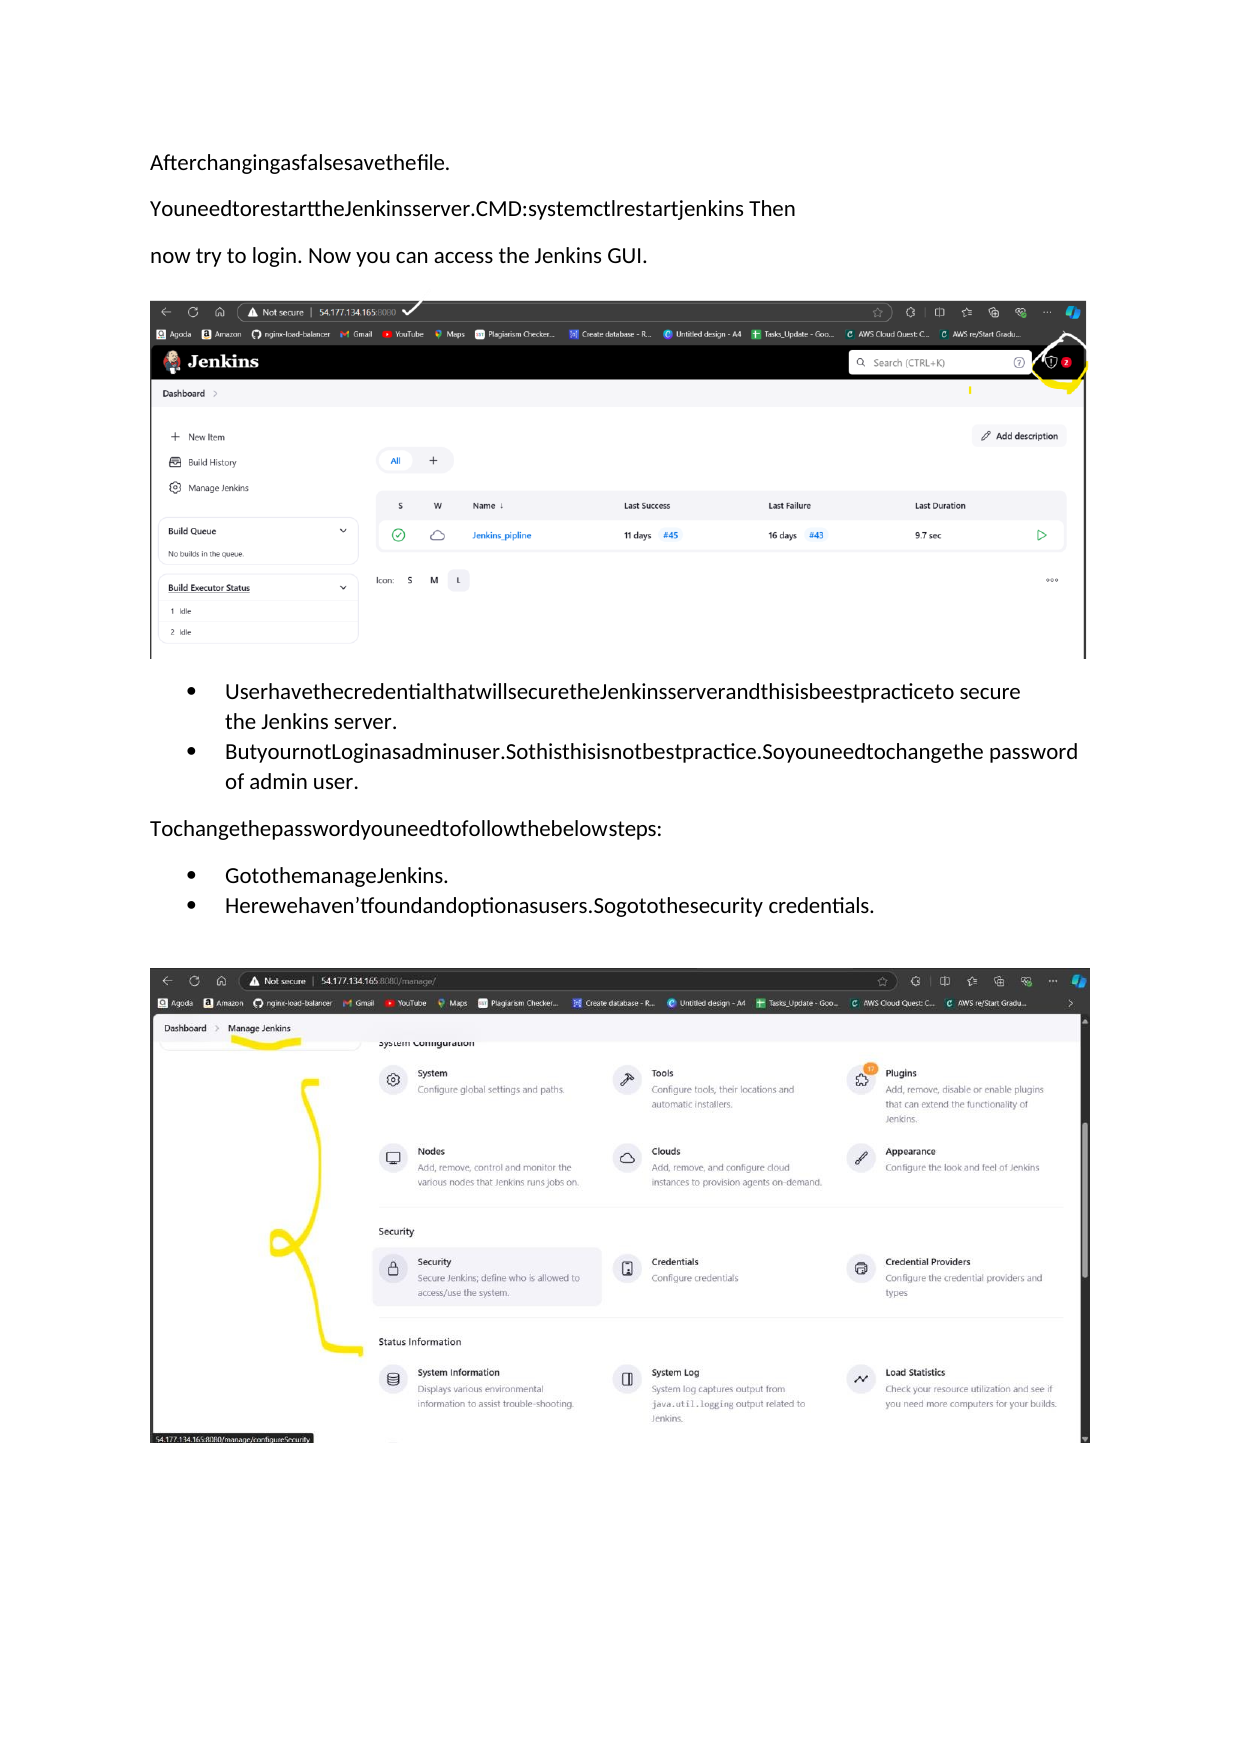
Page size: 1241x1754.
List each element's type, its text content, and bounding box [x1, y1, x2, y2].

list GotothemanageJenkins. [187, 861, 1138, 889]
text YouneedtorestarttheJenkinsserver.CMD:systemctlrestartjenkins Then now try to login. Now you can access the Jenkins GUI. [150, 194, 838, 269]
text Tochangethepasswordyouneedtofollowthebelowsteps: [150, 814, 1138, 842]
text Afterchangingasfalsesavethefile. [150, 148, 1138, 176]
list Herewehaven’tfoundandoptionasusers.Sogotothesecurity credentials. [187, 891, 1138, 919]
list UserhavethecredentialthatwillsecuretheJenkinsserverandthisisbeestpracticeto secure the Jenkins server. [187, 677, 1034, 735]
picture [150, 968, 1090, 1443]
list ButyournotLoginasadminuser.Sothisthisisnotbestpractice.Soyouneedtochangethe password of admin user. [187, 737, 1084, 796]
picture [150, 288, 1089, 659]
